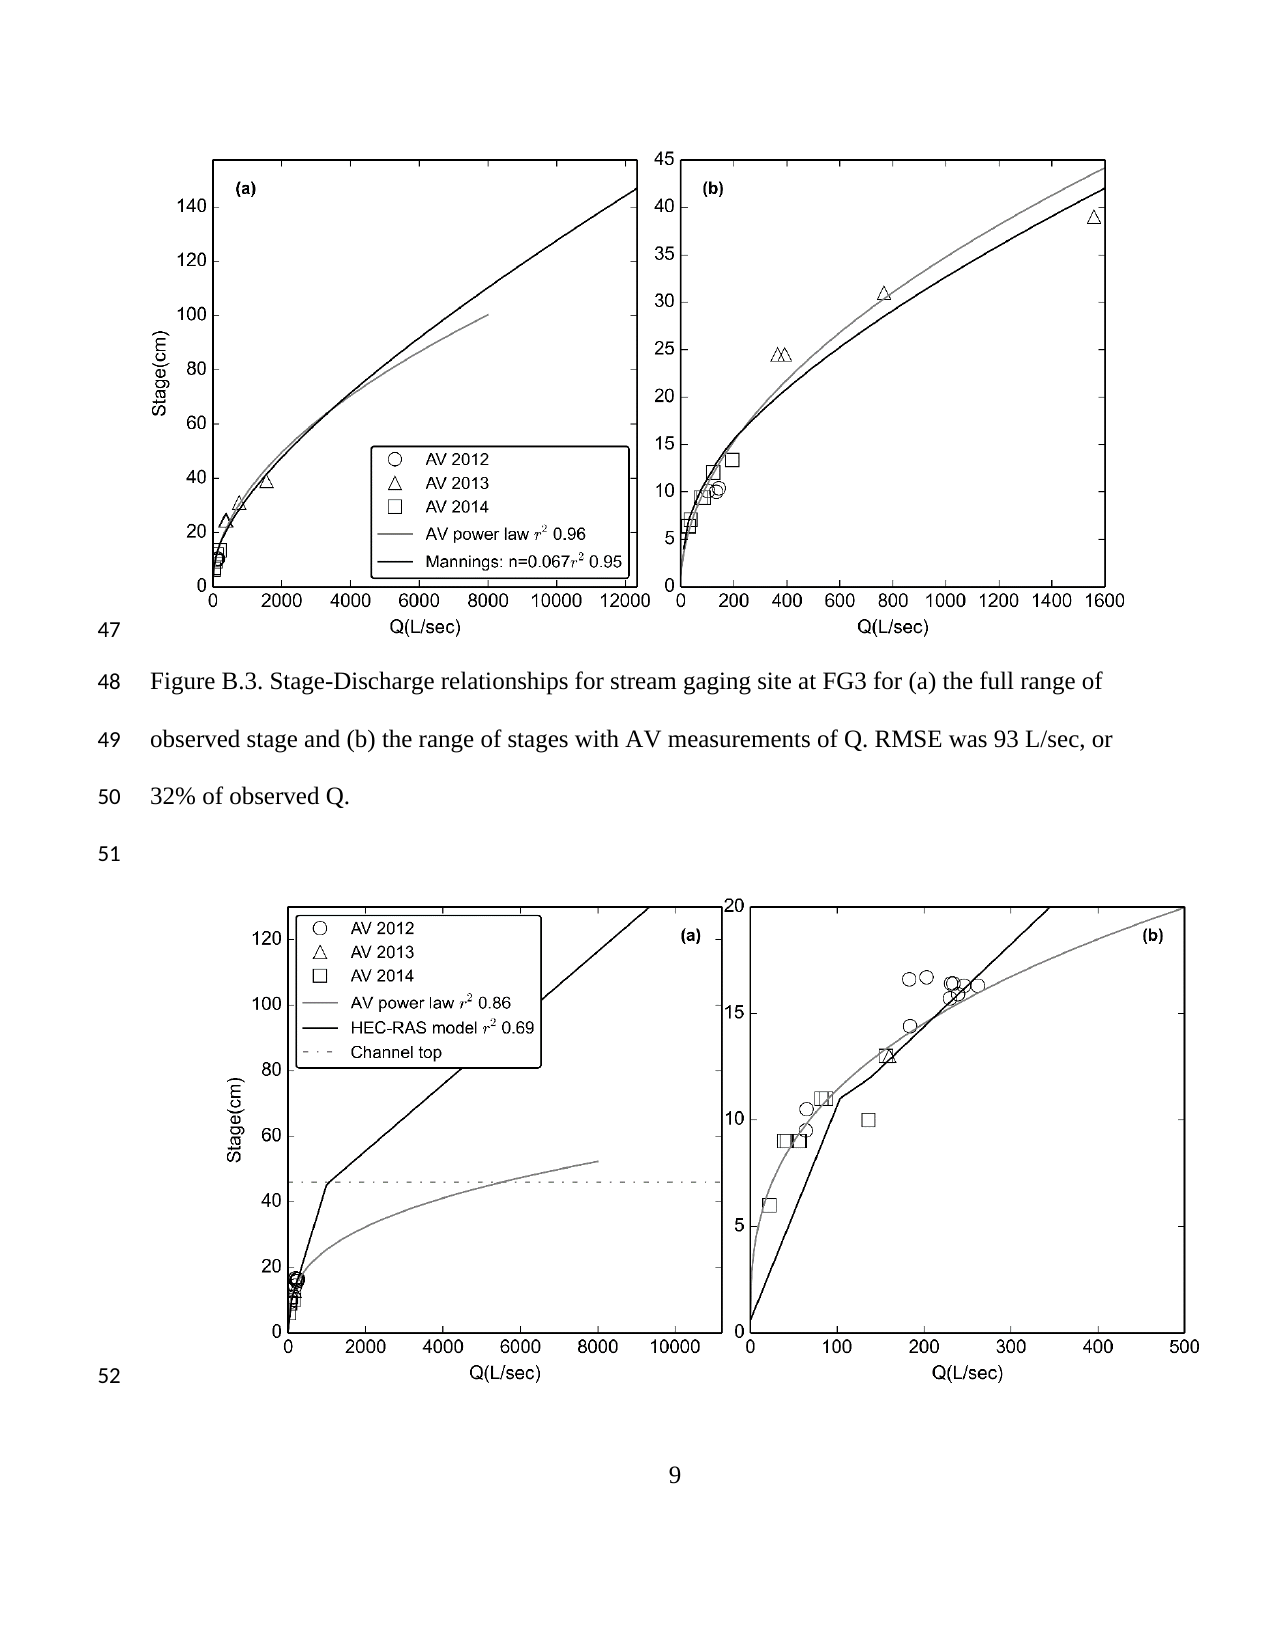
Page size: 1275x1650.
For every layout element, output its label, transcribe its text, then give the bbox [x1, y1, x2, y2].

picture [150, 150, 1125, 638]
text Figure B.3. Stage-Discharge relationships for stream gaging site at FG3 for (a) the full range of observed stage and (b) the range of stages with AV measurements of Q. RMSE was 93 L/sec, or 32% of observed Q. [150, 666, 1125, 810]
picture [225, 896, 1200, 1384]
